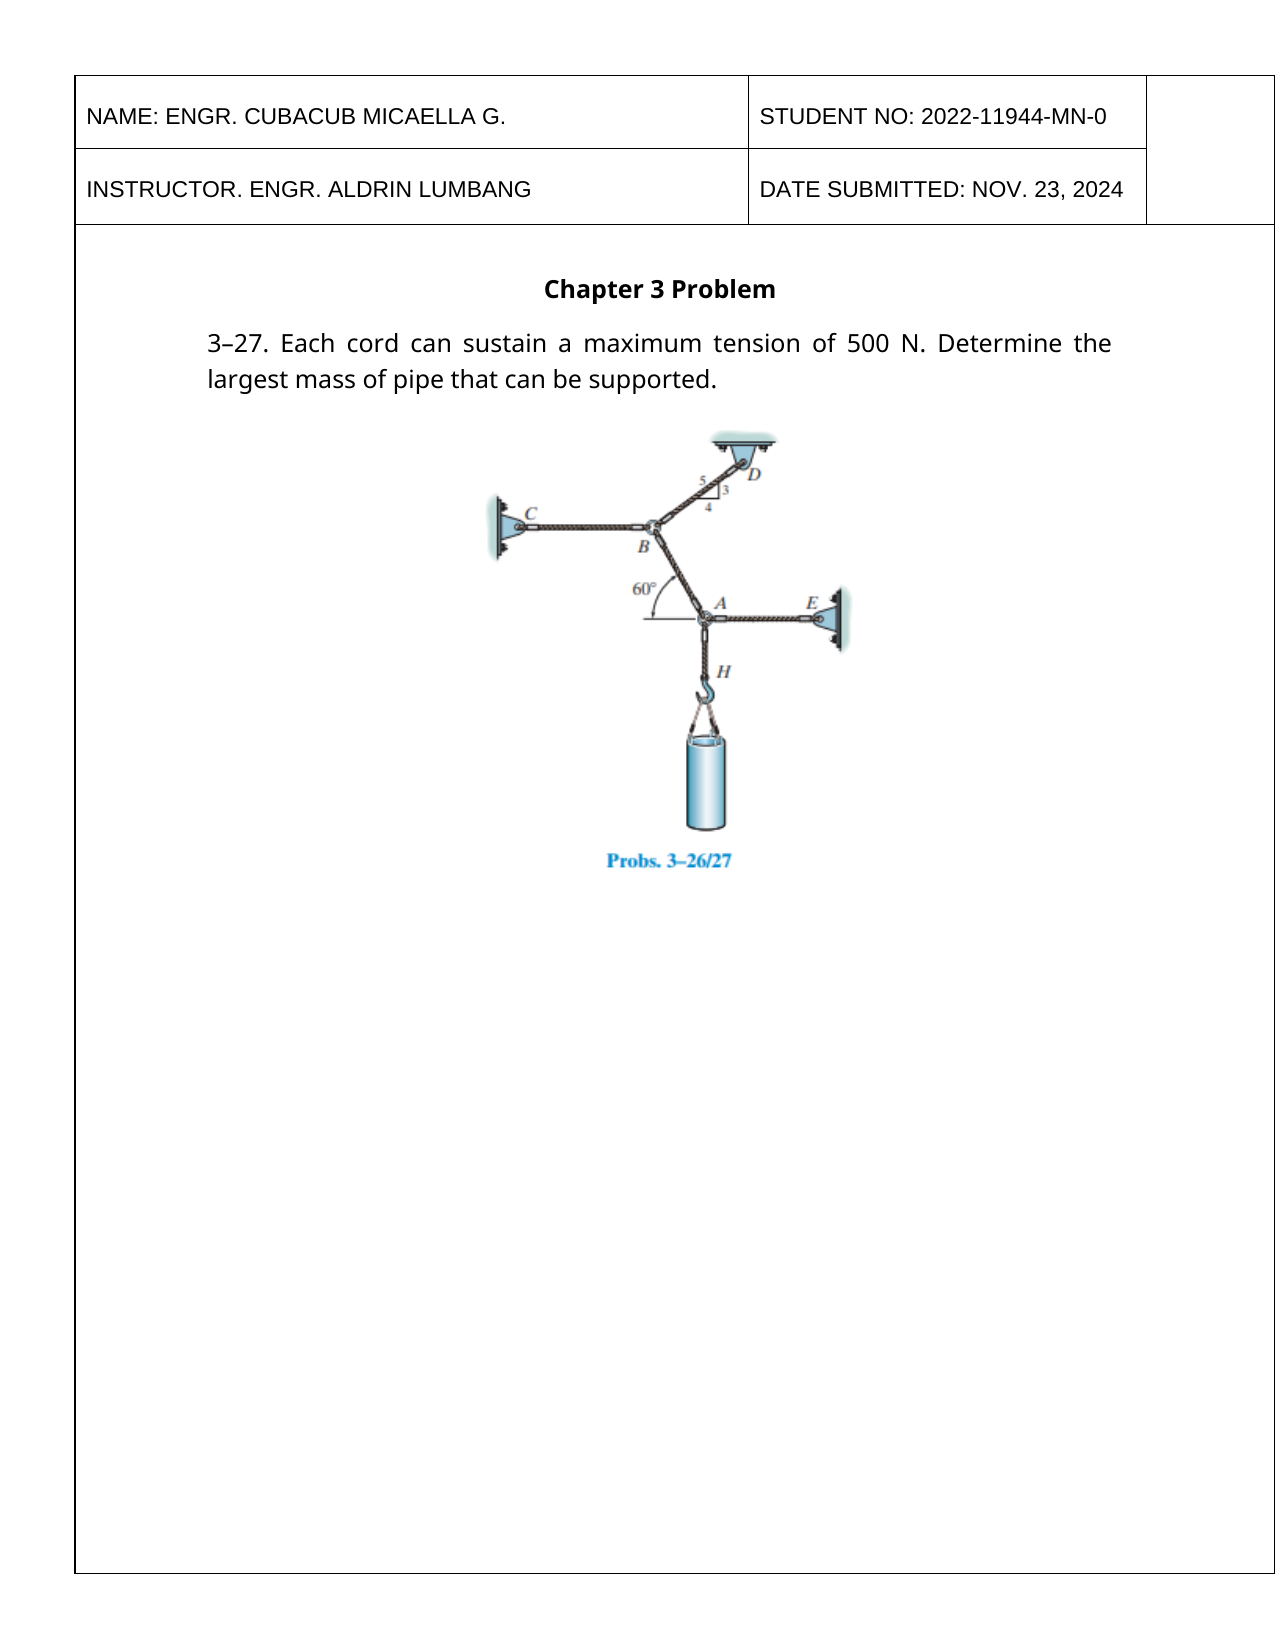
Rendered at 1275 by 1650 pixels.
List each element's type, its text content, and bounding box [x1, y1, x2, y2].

picture [458, 415, 862, 888]
table_cell STUDENT NO: 2022-11944-MN-0 [749, 76, 1146, 148]
table_cell INSTRUCTOR. ENGR. ALDRIN LUMBANG [76, 149, 748, 224]
table_cell NAME: ENGR. CUBACUB MICAELLA G. [76, 76, 748, 148]
table_cell [1147, 76, 1274, 224]
table_cell DATE SUBMITTED: NOV. 23, 2024 [749, 149, 1146, 224]
table_cell Chapter 3 Problem 3–27. Each cord can sustain a maximum tension of 500 N. Determine the largest mass of pipe that can be supported. [76, 225, 1274, 1572]
